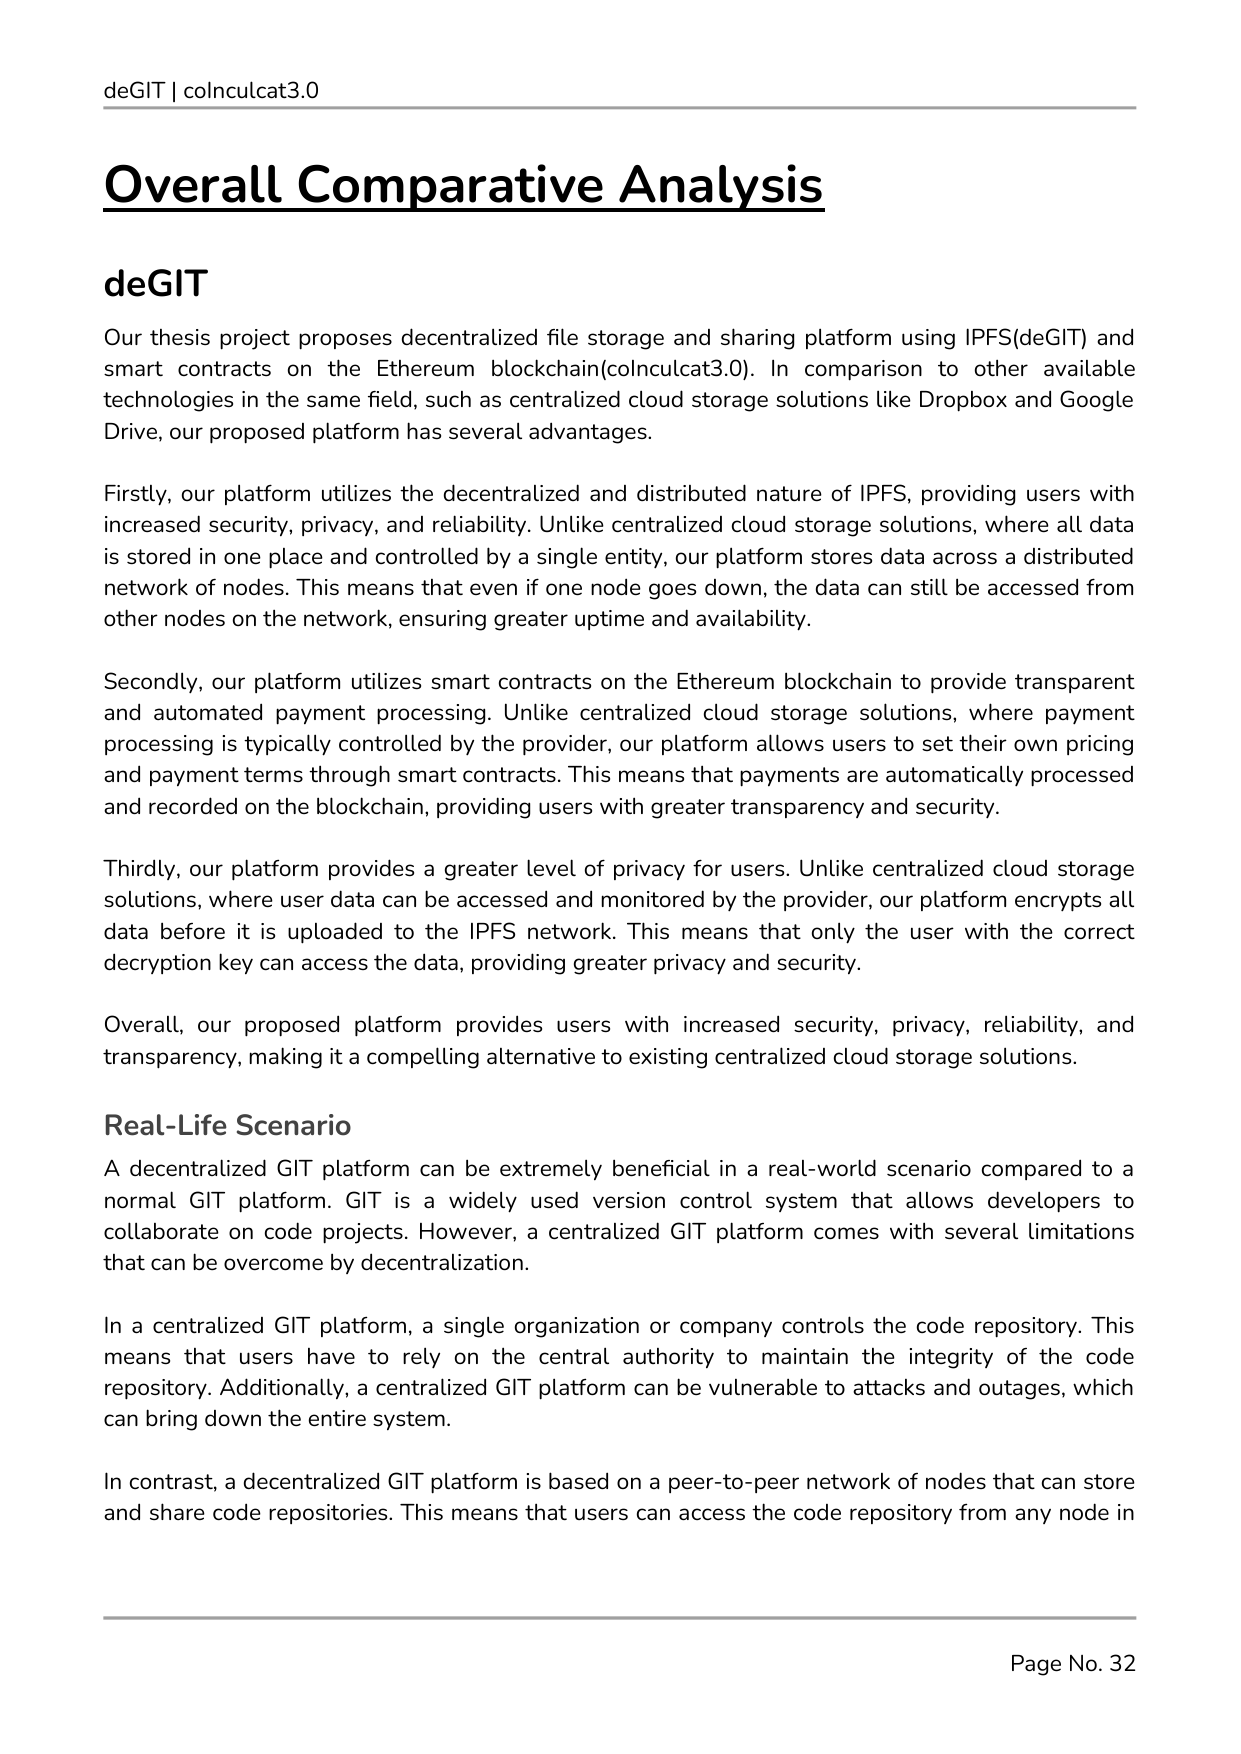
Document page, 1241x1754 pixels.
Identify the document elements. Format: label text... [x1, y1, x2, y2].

text Thirdly, our platform provides a greater level of privacy for users. Unlike centralized cloud storage solutions, where user data can be accessed and monitored by the provider, our platform encrypts all data before it is uploaded to the IPFS network. This means that only the user with the correct decryption key can access the data, providing greater privacy and security. [103, 853, 1136, 978]
subtitle Real-Life Scenario [103, 1106, 1136, 1145]
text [103, 1466, 1136, 1529]
subtitle deGIT [103, 258, 1136, 310]
subtitle Overall Comparative Analysis [103, 150, 1136, 221]
text Firstly, our platform utilizes the decentralized and distributed nature of IPFS, providing users with increased security, privacy, and reliability. Unlike centralized cloud storage solutions, where all data is stored in one place and controlled by a single entity, our platform stores data across a distributed network of nodes. This means that even if one node goes down, the data can still be accessed from other nodes on the network, ensuring greater uptime and availability. [103, 478, 1136, 635]
text In a centralized GIT platform, a single organization or company controls the code repository. This means that users have to rely on the central authority to maintain the integrity of the code repository. Additionally, a centralized GIT platform can be vulnerable to attacks and outages, which can bring down the entire system. [103, 1310, 1136, 1435]
text Overall, our proposed platform provides users with increased security, privacy, reliability, and transparency, making it a compelling alternative to existing centralized cloud storage solutions. [103, 1010, 1136, 1072]
text Secondly, our platform utilizes smart contracts on the Ethereum blockchain to provide transparent and automated payment processing. Unlike centralized cloud storage solutions, where payment processing is typically controlled by the provider, our platform allows users to set their own pricing and payment terms through smart contracts. This means that payments are automatically processed and recorded on the blockchain, providing users with greater transparency and security. [103, 666, 1136, 822]
text A decentralized GIT platform can be extremely beneficial in a real-world scenario compared to a normal GIT platform. GIT is a widely used version control system that allows developers to collaborate on code projects. However, a centralized GIT platform comes with several limitations that can be overcome by decentralization. [103, 1154, 1136, 1279]
text Our thesis project proposes decentralized file storage and sharing platform using IPFS(deGIT) and smart contracts on the Ethereum blockchain(coInculcat3.0). In comparison to other available technologies in the same field, such as centralized cloud storage solutions like Dropbox and Google Drive, our proposed platform has several advantages. [103, 322, 1136, 447]
